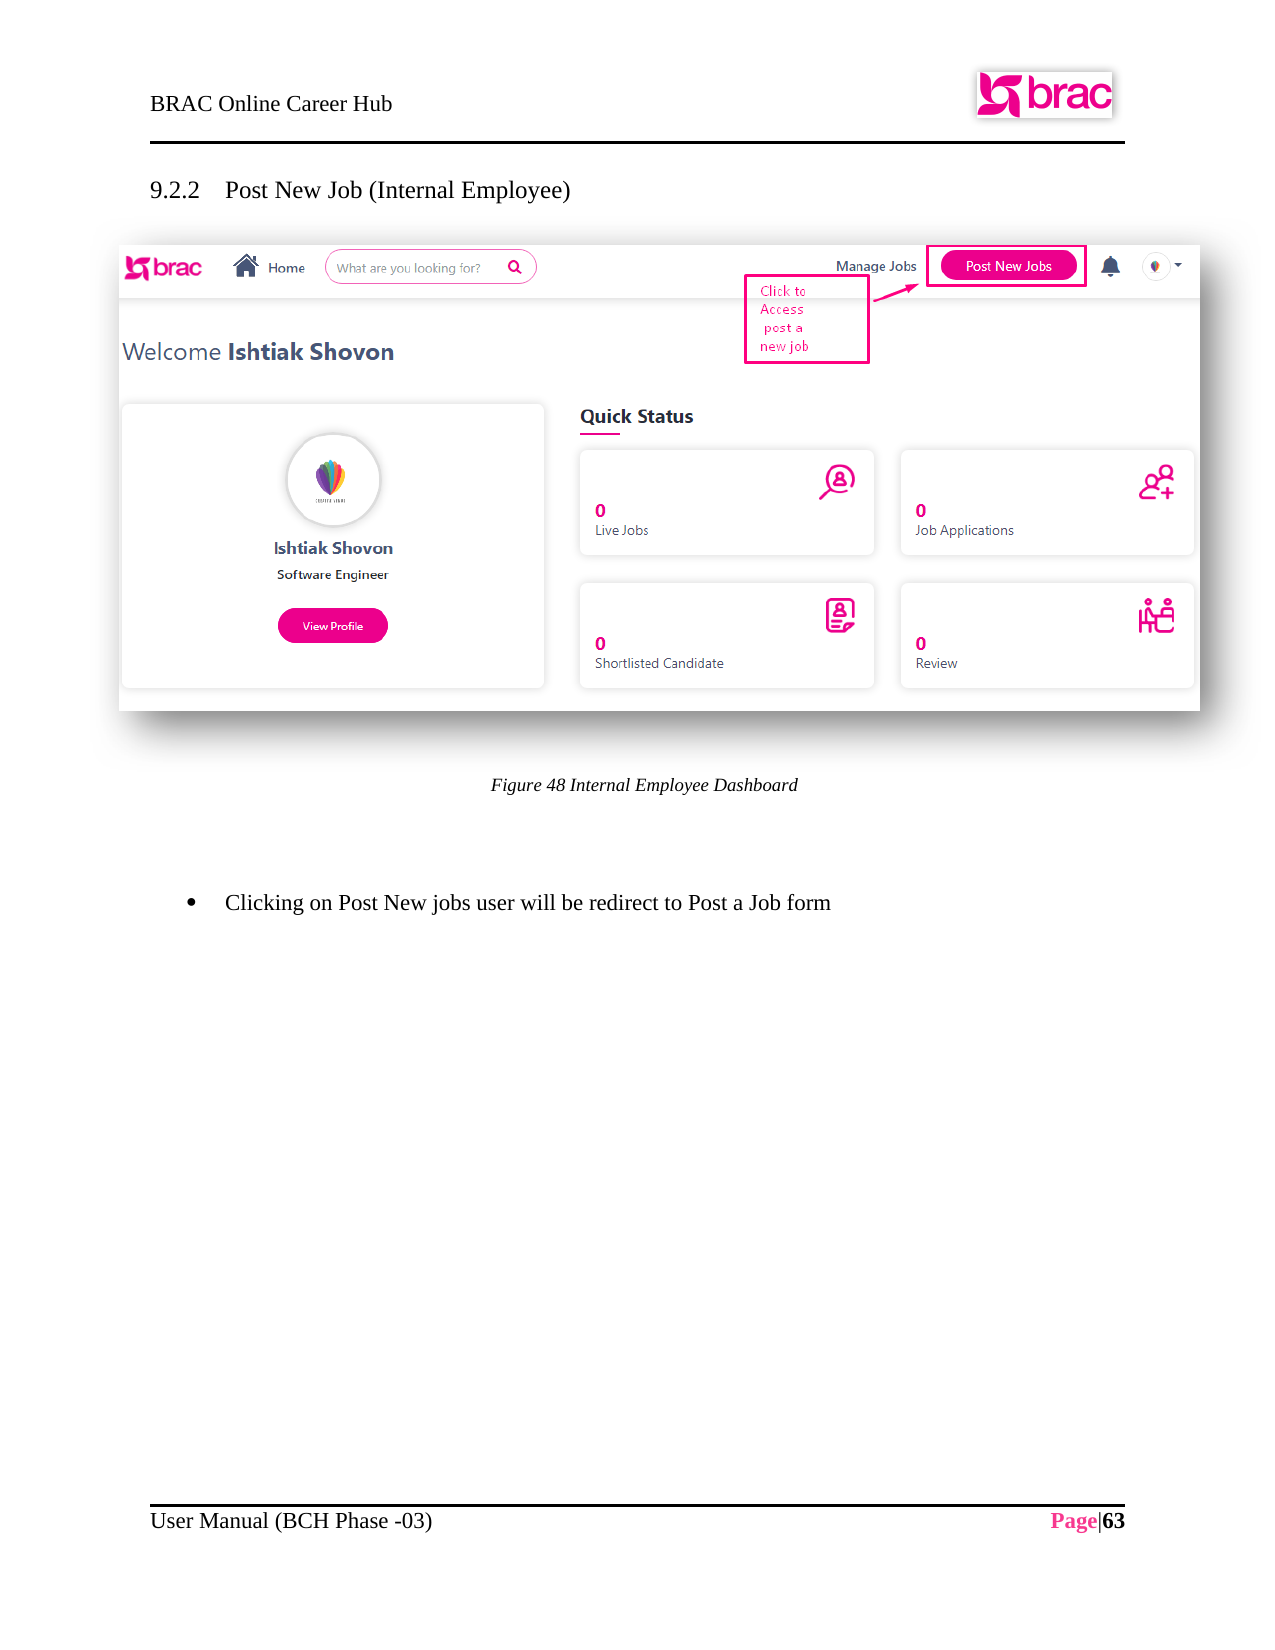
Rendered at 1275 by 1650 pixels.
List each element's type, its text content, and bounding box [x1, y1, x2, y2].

picture [977, 72, 1112, 118]
list Clicking on Post New jobs user will be redirect to Post a Job form [187, 889, 1125, 915]
subtitle Post New Job (Internal Employee) [150, 175, 1125, 204]
picture [119, 245, 1200, 711]
